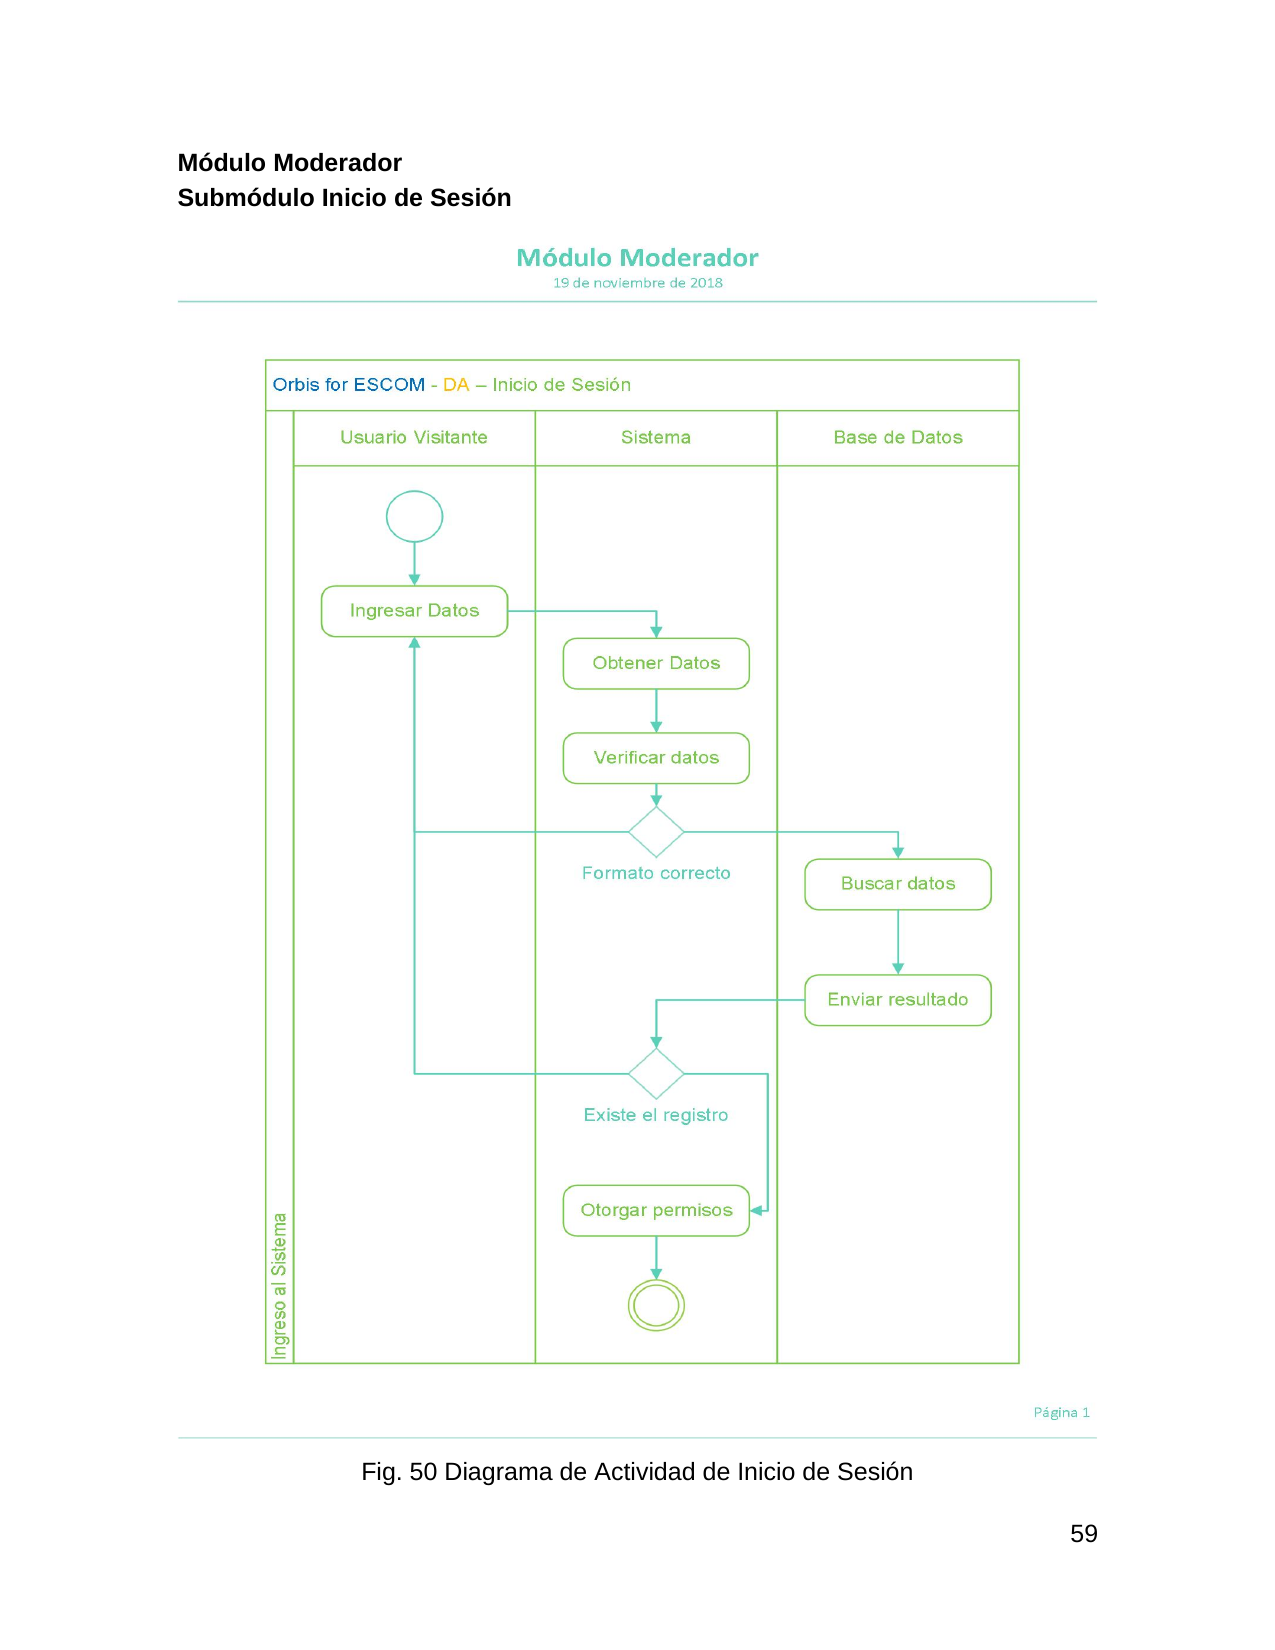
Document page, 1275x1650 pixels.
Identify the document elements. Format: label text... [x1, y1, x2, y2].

subtitle Submódulo Inicio de Sesión [177, 183, 1098, 212]
text Fig. 50 Diagrama de Actividad de Inicio de Sesión [177, 1457, 1098, 1486]
subtitle Módulo Moderador [177, 148, 1098, 176]
picture [177, 245, 1098, 1439]
